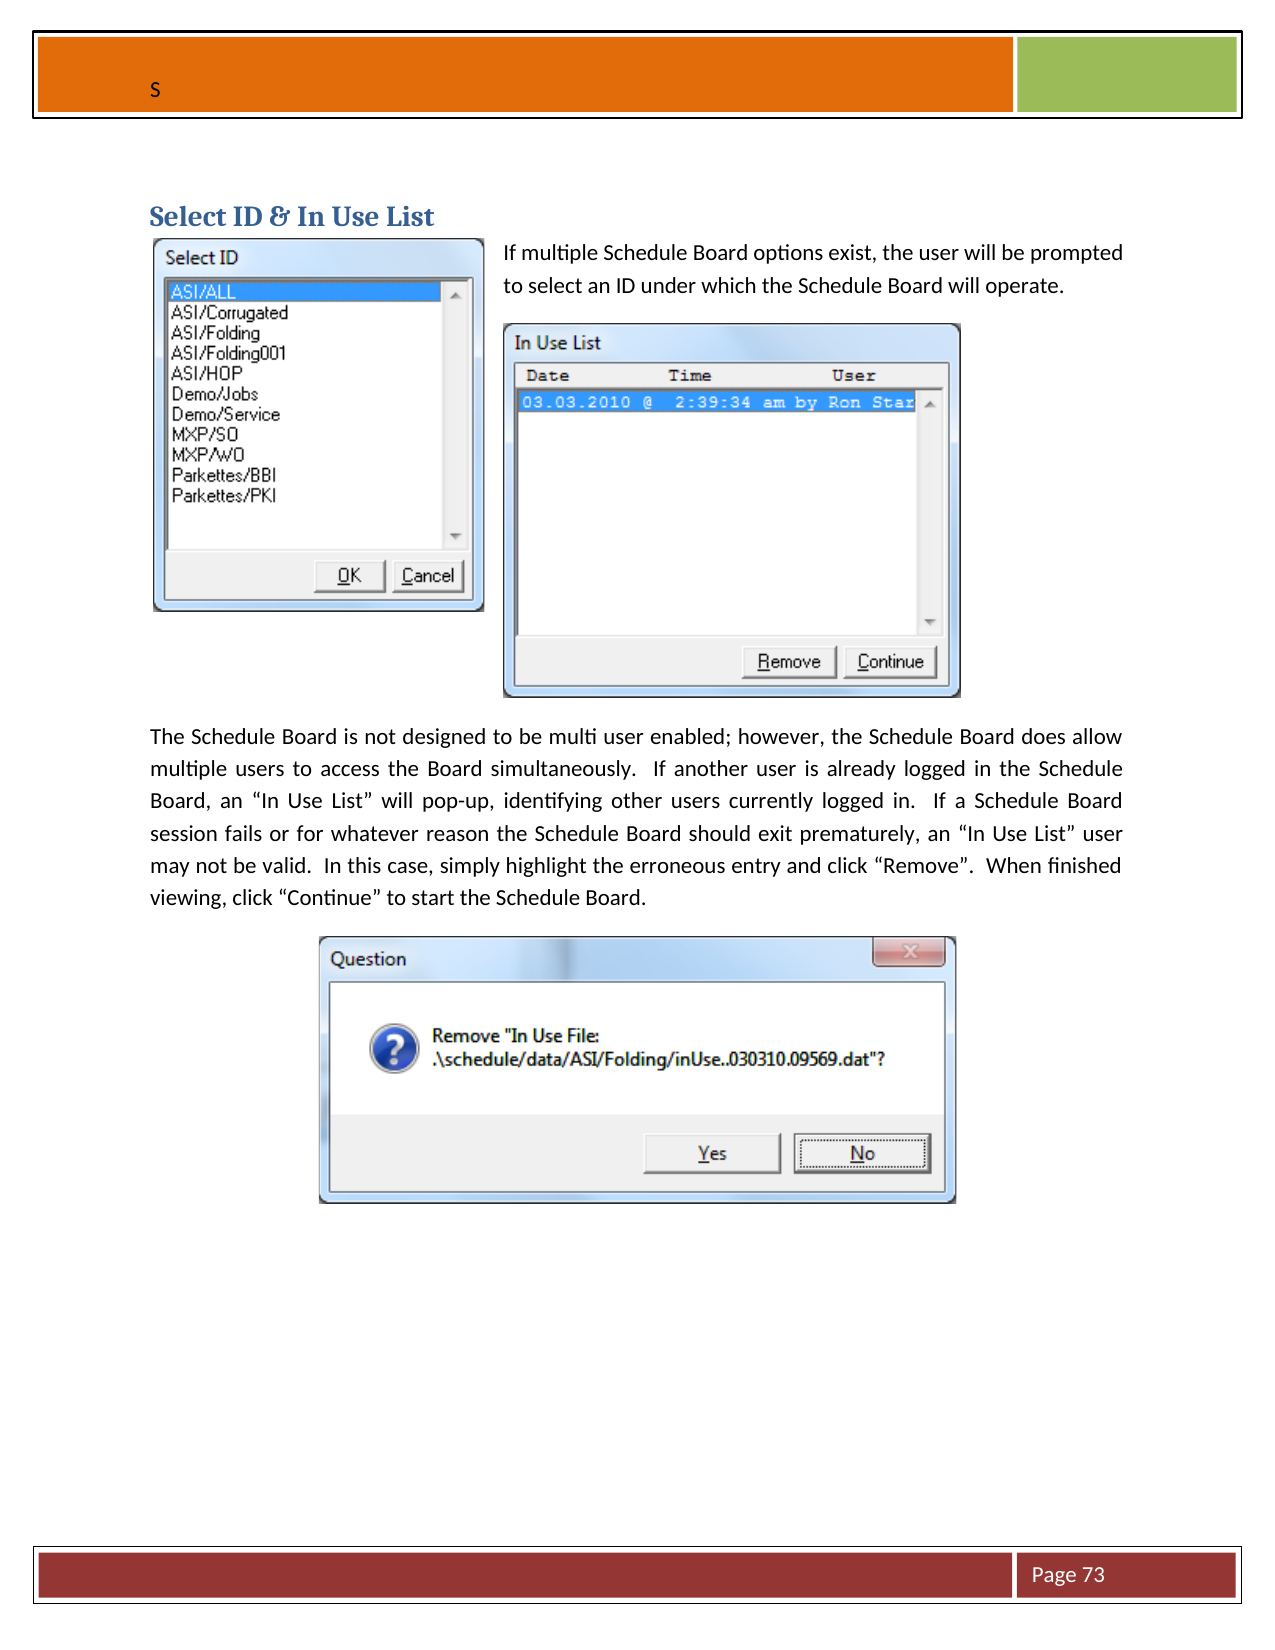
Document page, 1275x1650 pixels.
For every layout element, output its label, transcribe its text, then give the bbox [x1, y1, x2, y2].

picture [153, 238, 485, 612]
text The Schedule Board is not designed to be multi user enabled; however, the Schedule Board does allow multiple users to access the Board simultaneously. If another user is already logged in the Schedule Board, an “In Use List” will pop-up, identifying other users currently logged in. If a Schedule Board session fails or for whatever reason the Schedule Board should exit prematurely, an “In Use List” user may not be valid. In this case, simply highlight the erroneous entry and click “Remove”. When finished viewing, click “Continue” to start the Schedule Board. [150, 722, 1125, 911]
picture [318, 936, 957, 1204]
subtitle Select ID & In Use List [150, 200, 1125, 233]
picture [503, 323, 961, 698]
text If multiple Schedule Board options exist, the user will be prompted to select an ID under which the Schedule Board will operate. [485, 238, 1125, 299]
